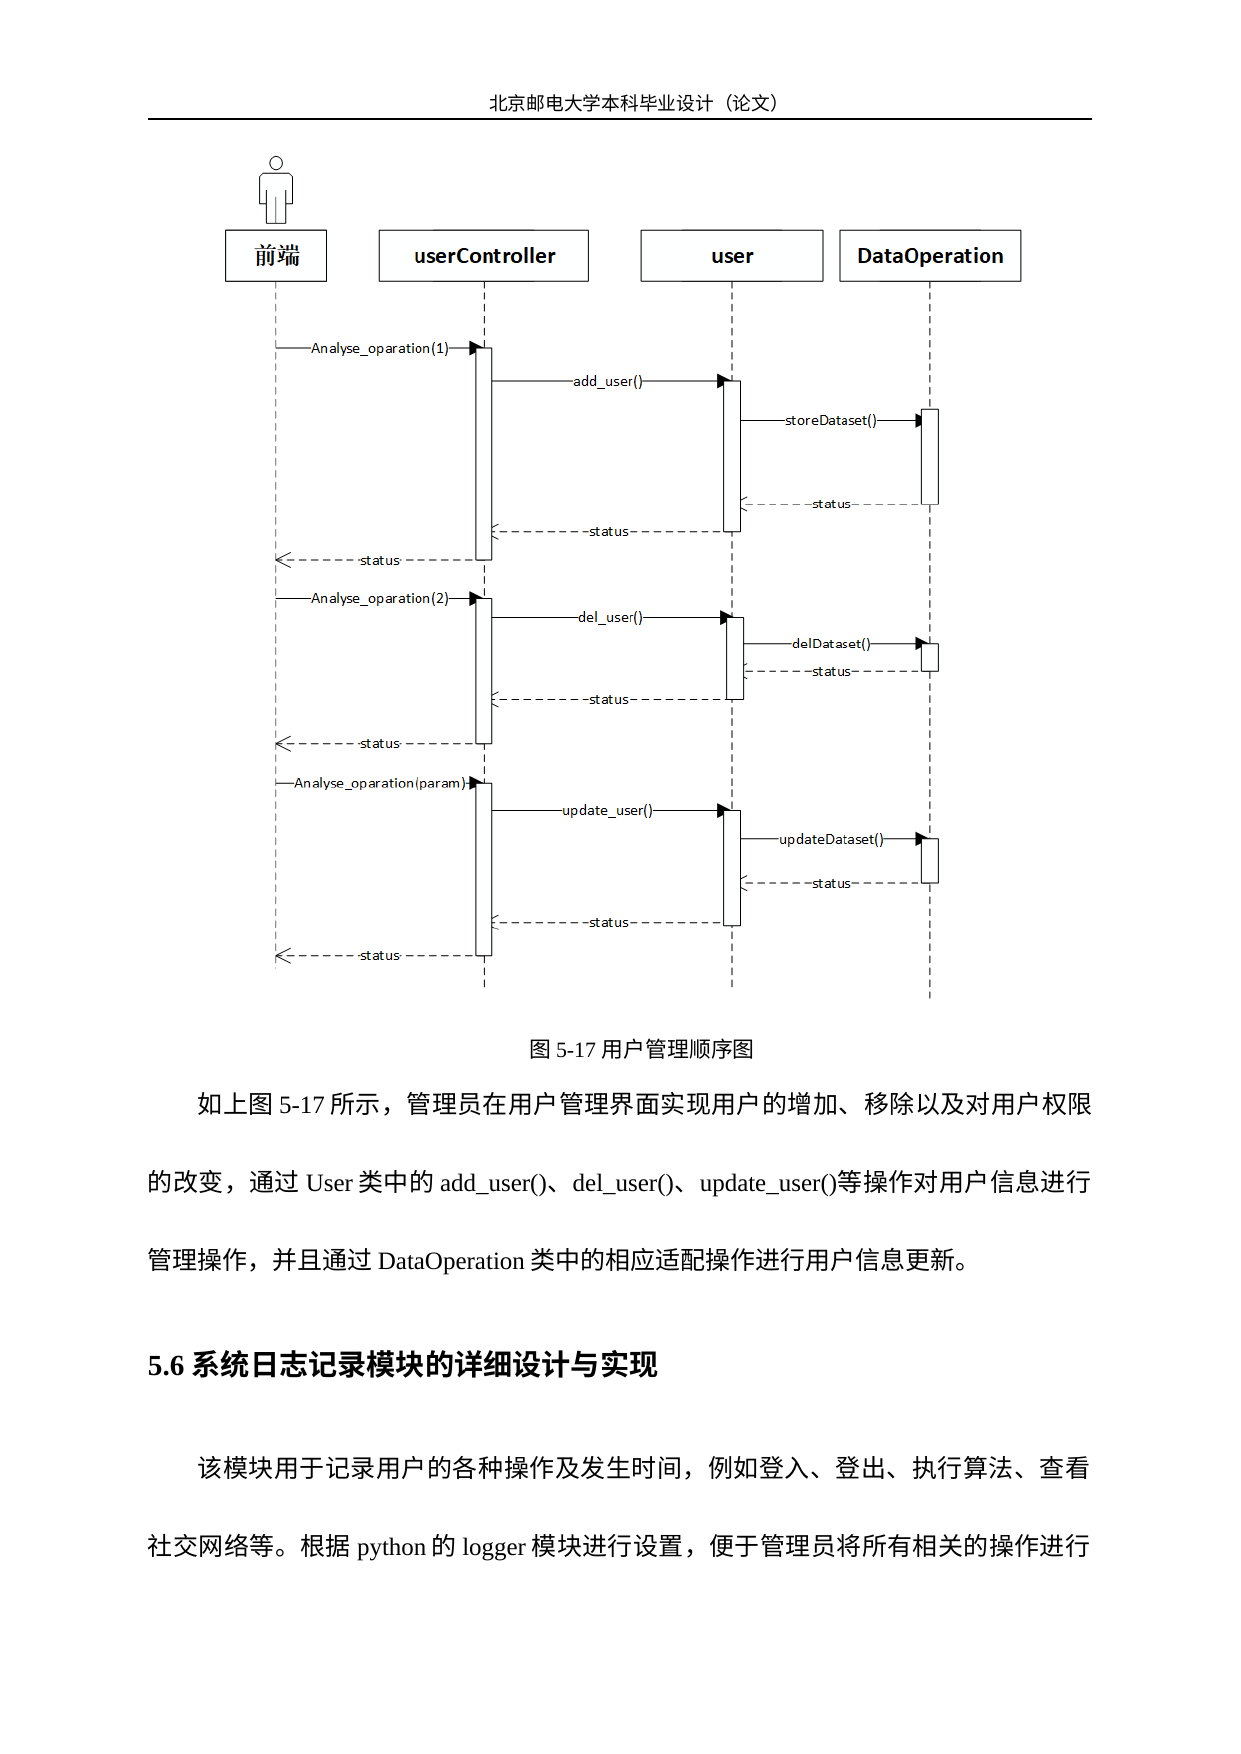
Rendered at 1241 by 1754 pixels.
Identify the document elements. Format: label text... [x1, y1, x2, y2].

text 如上图5-17所示，管理员在用户管理界面实现用户的增加、移除以及对用户权限的改变，通过User类中的add_user()、del_user()、update_user()等操作对用户信息进行管理操作，并且通过DataOperation类中的相应适配操作进行用户信息更新。 [148, 1070, 1092, 1291]
picture [217, 148, 1024, 999]
text 5.6 系统日志记录模块的详细设计与实现 [148, 1330, 1092, 1395]
text 图5-17 用户管理顺序图 [148, 1032, 1092, 1064]
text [148, 1434, 1092, 1577]
